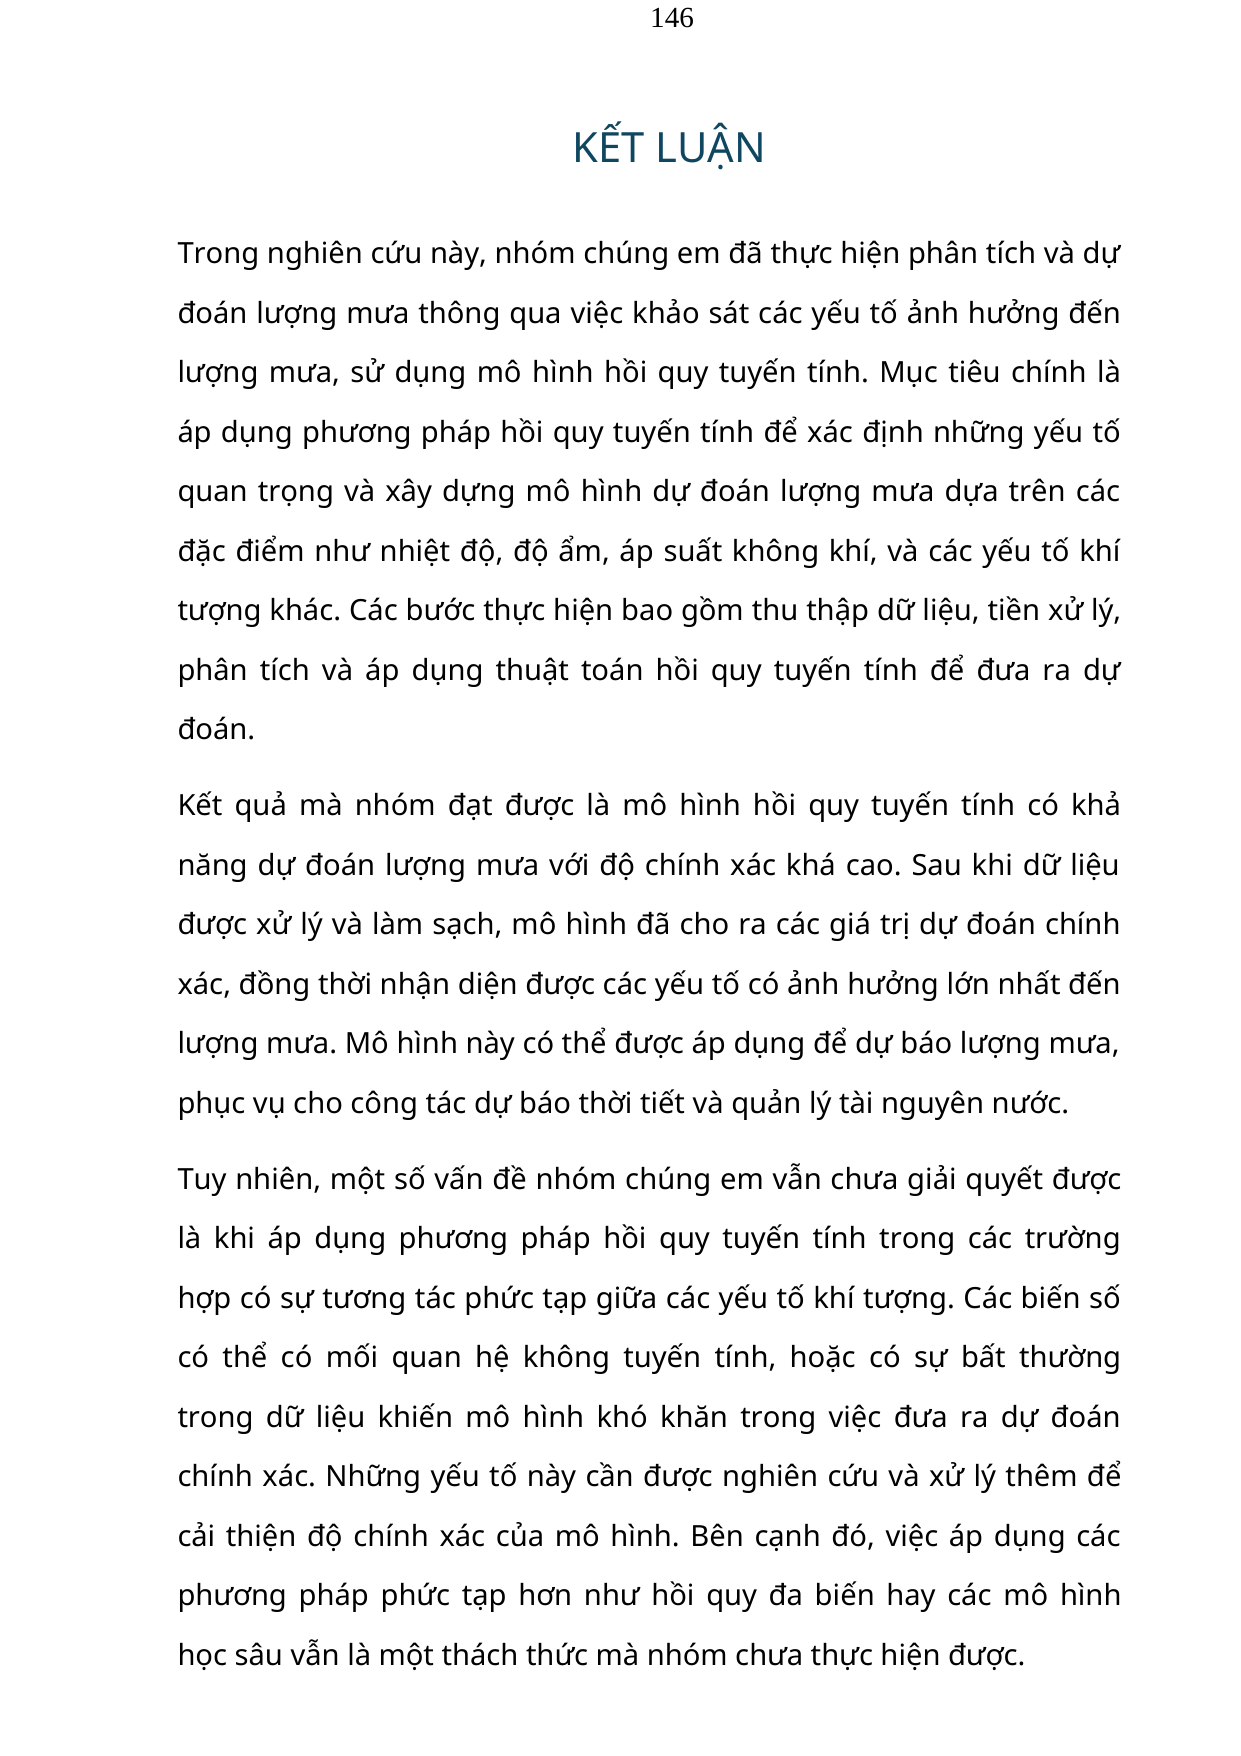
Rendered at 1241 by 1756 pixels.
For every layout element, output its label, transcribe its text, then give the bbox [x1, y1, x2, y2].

subtitle KẾT LUẬN [162, 118, 1175, 175]
text Trong nghiên cứu này, nhóm chúng em đã thực hiện phân tích và dự đoán lượng mưa thông qua việc khảo sát các yếu tố ảnh hưởng đến lượng mưa, sử dụng mô hình hồi quy tuyến tính. Mục tiêu chính là áp dụng phương pháp hồi quy tuyến tính để xác định những yếu tố quan trọng và xây dựng mô hình dự đoán lượng mưa dựa trên các đặc điểm như nhiệt độ, độ ẩm, áp suất không khí, và các yếu tố khí tượng khác. Các bước thực hiện bao gồm thu thập dữ liệu, tiền xử lý, phân tích và áp dụng thuật toán hồi quy tuyến tính để đưa ra dự đoán. [177, 232, 1123, 748]
text Kết quả mà nhóm đạt được là mô hình hồi quy tuyến tính có khả năng dự đoán lượng mưa với độ chính xác khá cao. Sau khi dữ liệu được xử lý và làm sạch, mô hình đã cho ra các giá trị dự đoán chính xác, đồng thời nhận diện được các yếu tố có ảnh hưởng lớn nhất đến lượng mưa. Mô hình này có thể được áp dụng để dự báo lượng mưa, phục vụ cho công tác dự báo thời tiết và quản lý tài nguyên nước. [177, 784, 1122, 1122]
text Tuy nhiên, một số vấn đề nhóm chúng em vẫn chưa giải quyết được là khi áp dụng phương pháp hồi quy tuyến tính trong các trường hợp có sự tương tác phức tạp giữa các yếu tố khí tượng. Các biến số có thể có mối quan hệ không tuyến tính, hoặc có sự bất thường trong dữ liệu khiến mô hình khó khăn trong việc đưa ra dự đoán chính xác. Những yếu tố này cần được nghiên cứu và xử lý thêm để cải thiện độ chính xác của mô hình. Bên cạnh đó, việc áp dụng các phương pháp phức tạp hơn như hồi quy đa biến hay các mô hình học sâu vẫn là một thách thức mà nhóm chưa thực hiện được. [177, 1158, 1122, 1673]
